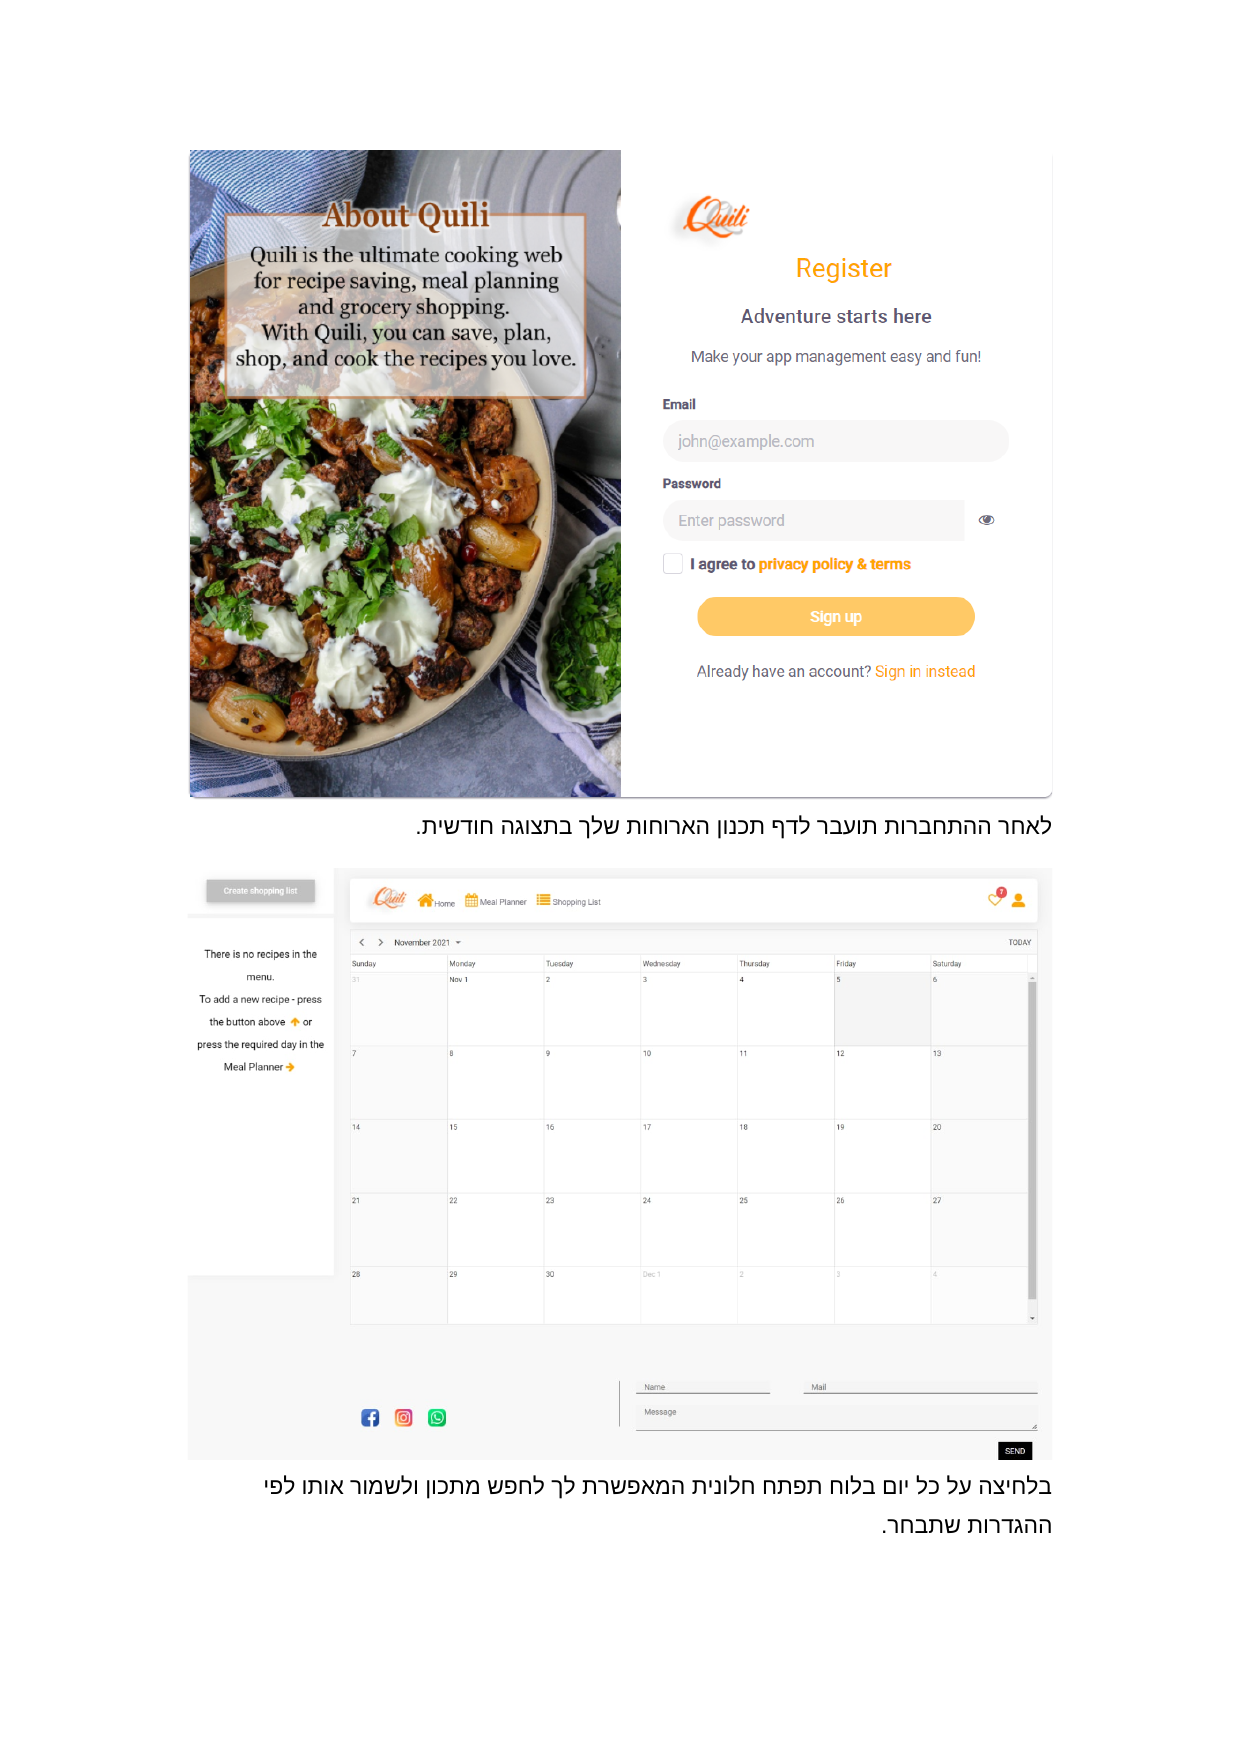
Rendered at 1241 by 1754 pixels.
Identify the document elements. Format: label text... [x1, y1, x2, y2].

text לאחר ההתחברות תועבר לדף תכנון הארוחות שלך בתצוגה חודשית. [187, 800, 1053, 839]
text בלחיצה על כל יום בלוח תפתח חלונית המאפשרת לך לחפש מתכון ולשמור אותו לפי ההגדרות שתבחר. [187, 1460, 1053, 1538]
picture [187, 868, 1053, 1460]
picture [187, 150, 1053, 800]
